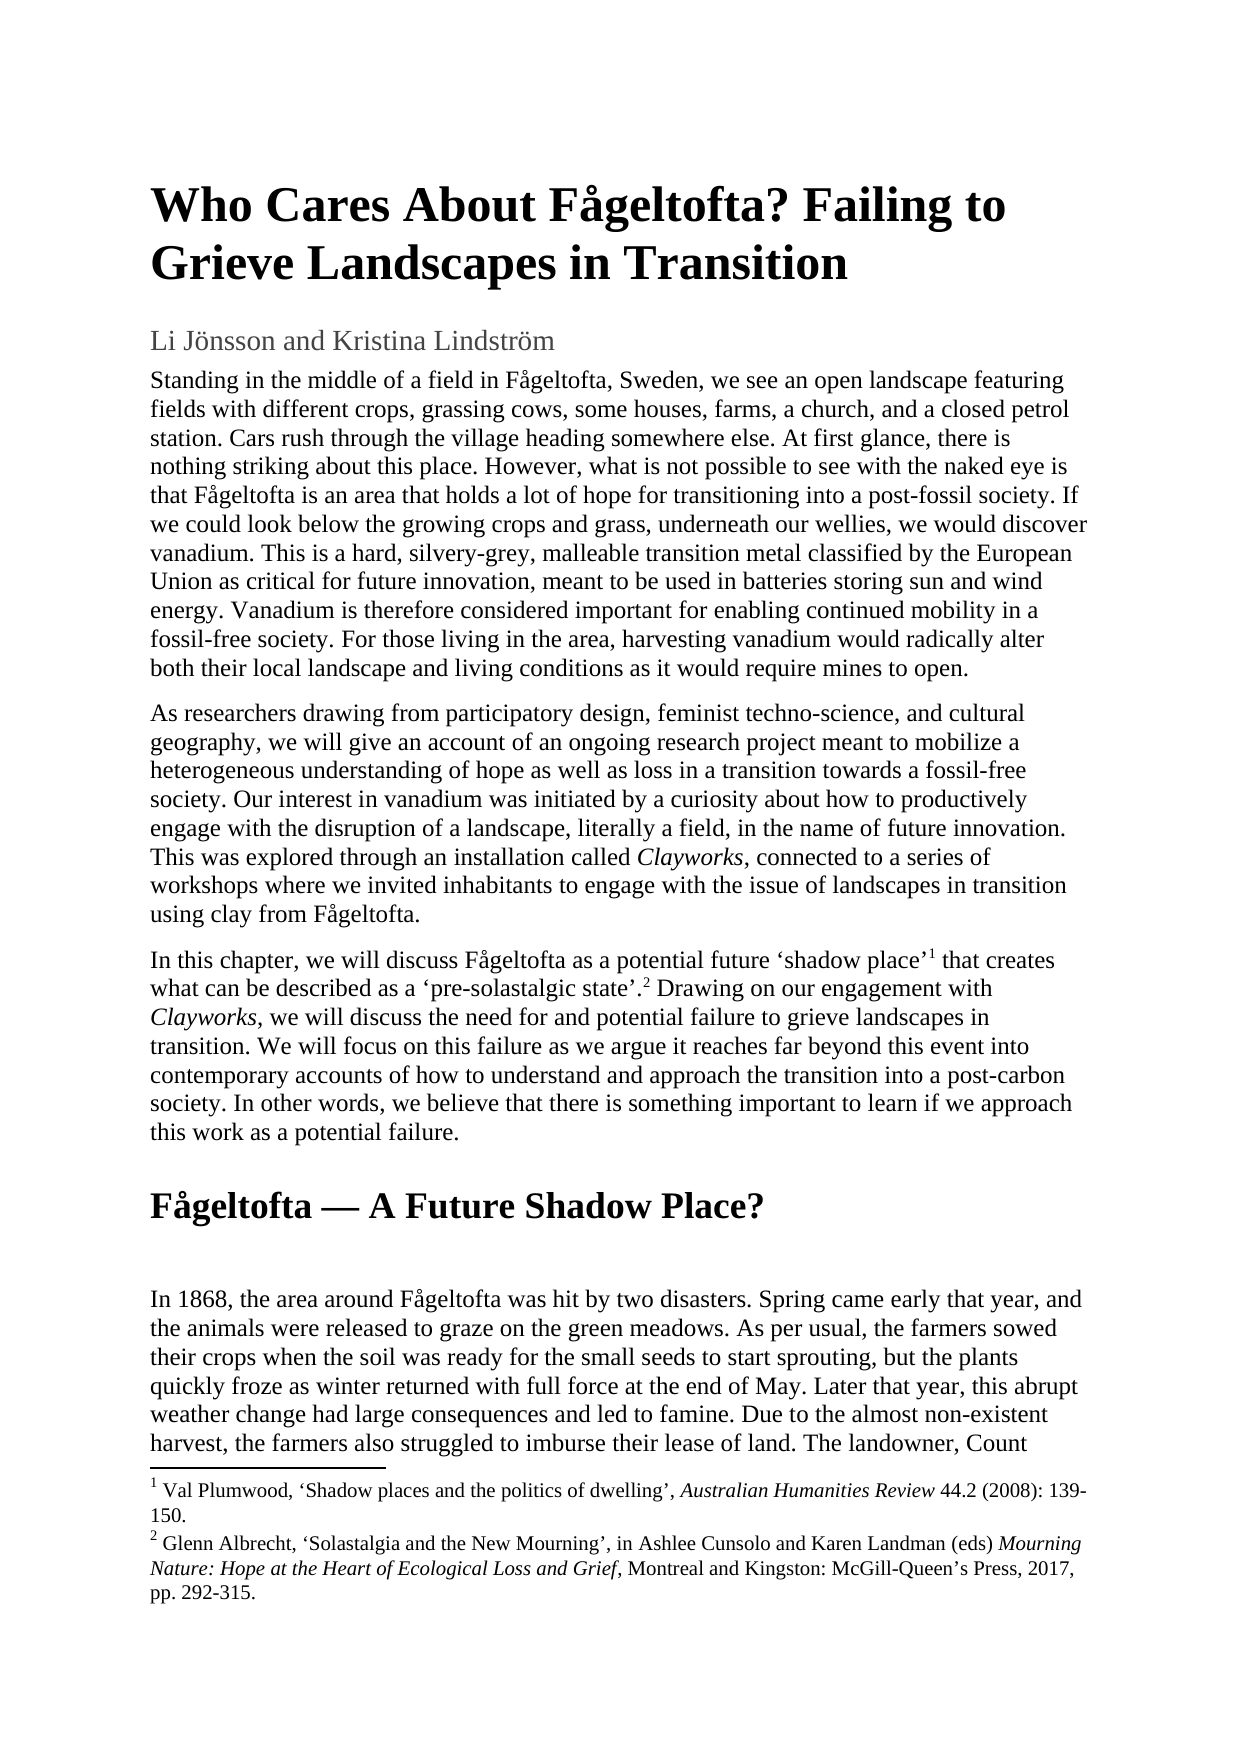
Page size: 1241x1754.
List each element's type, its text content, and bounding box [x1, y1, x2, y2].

subtitle Who Cares About Fågeltofta? Failing to Grieve Landscapes in Transition [150, 175, 1090, 290]
text In this chapter, we will discuss Fågeltofta as a potential future ‘shadow place’ that creates what can be described as a ‘pre-solastalgic state’. Drawing on our engagement with Clayworks, we will discuss the need for and potential failure to grieve landscapes in transition. We will focus on this failure as we argue it reaches far beyond this event into contemporary accounts of how to understand and approach the transition into a post-carbon society. In other words, we believe that there is something important to learn if we approach this work as a potential failure. [150, 945, 1090, 1146]
text As researchers drawing from participatory design, feminist techno-science, and cultural geography, we will give an account of an ongoing research project meant to mobilize a heterogeneous understanding of hope as well as loss in a transition towards a fossil-free society. Our interest in vanadium was initiated by a curiosity about how to productively engage with the disruption of a landscape, literally a field, in the name of future innovation. This was explored through an installation called Clayworks, connected to a series of workshops where we invited inhabitants to engage with the issue of landscapes in transition using clay from Fågeltofta. [150, 698, 1090, 928]
text Standing in the middle of a field in Fågeltofta, Sweden, we see an open landscape featuring fields with different crops, grassing cows, some houses, farms, a church, and a closed petrol station. Cars rush through the village heading somewhere else. At first glance, there is nothing striking about this place. However, what is not possible to see with the naked eye is that Fågeltofta is an area that holds a lot of hope for transitioning into a post-fossil society. If we could look below the growing crops and grass, underneath our wellies, we would discover vanadium. This is a hard, silvery-grey, malleable transition metal classified by the European Union as critical for future innovation, meant to be used in batteries storing sun and wind energy. Vanadium is therefore considered important for enabling continued mobility in a fossil-free society. For those living in the area, harvesting vanadium would radically alter both their local landscape and living conditions as it would require mines to open. [150, 365, 1090, 681]
subtitle Li Jönsson and Kristina Lindström [150, 323, 1090, 357]
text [150, 1284, 1090, 1457]
subtitle Fågeltofta — A Future Shadow Place? [150, 1183, 1090, 1227]
